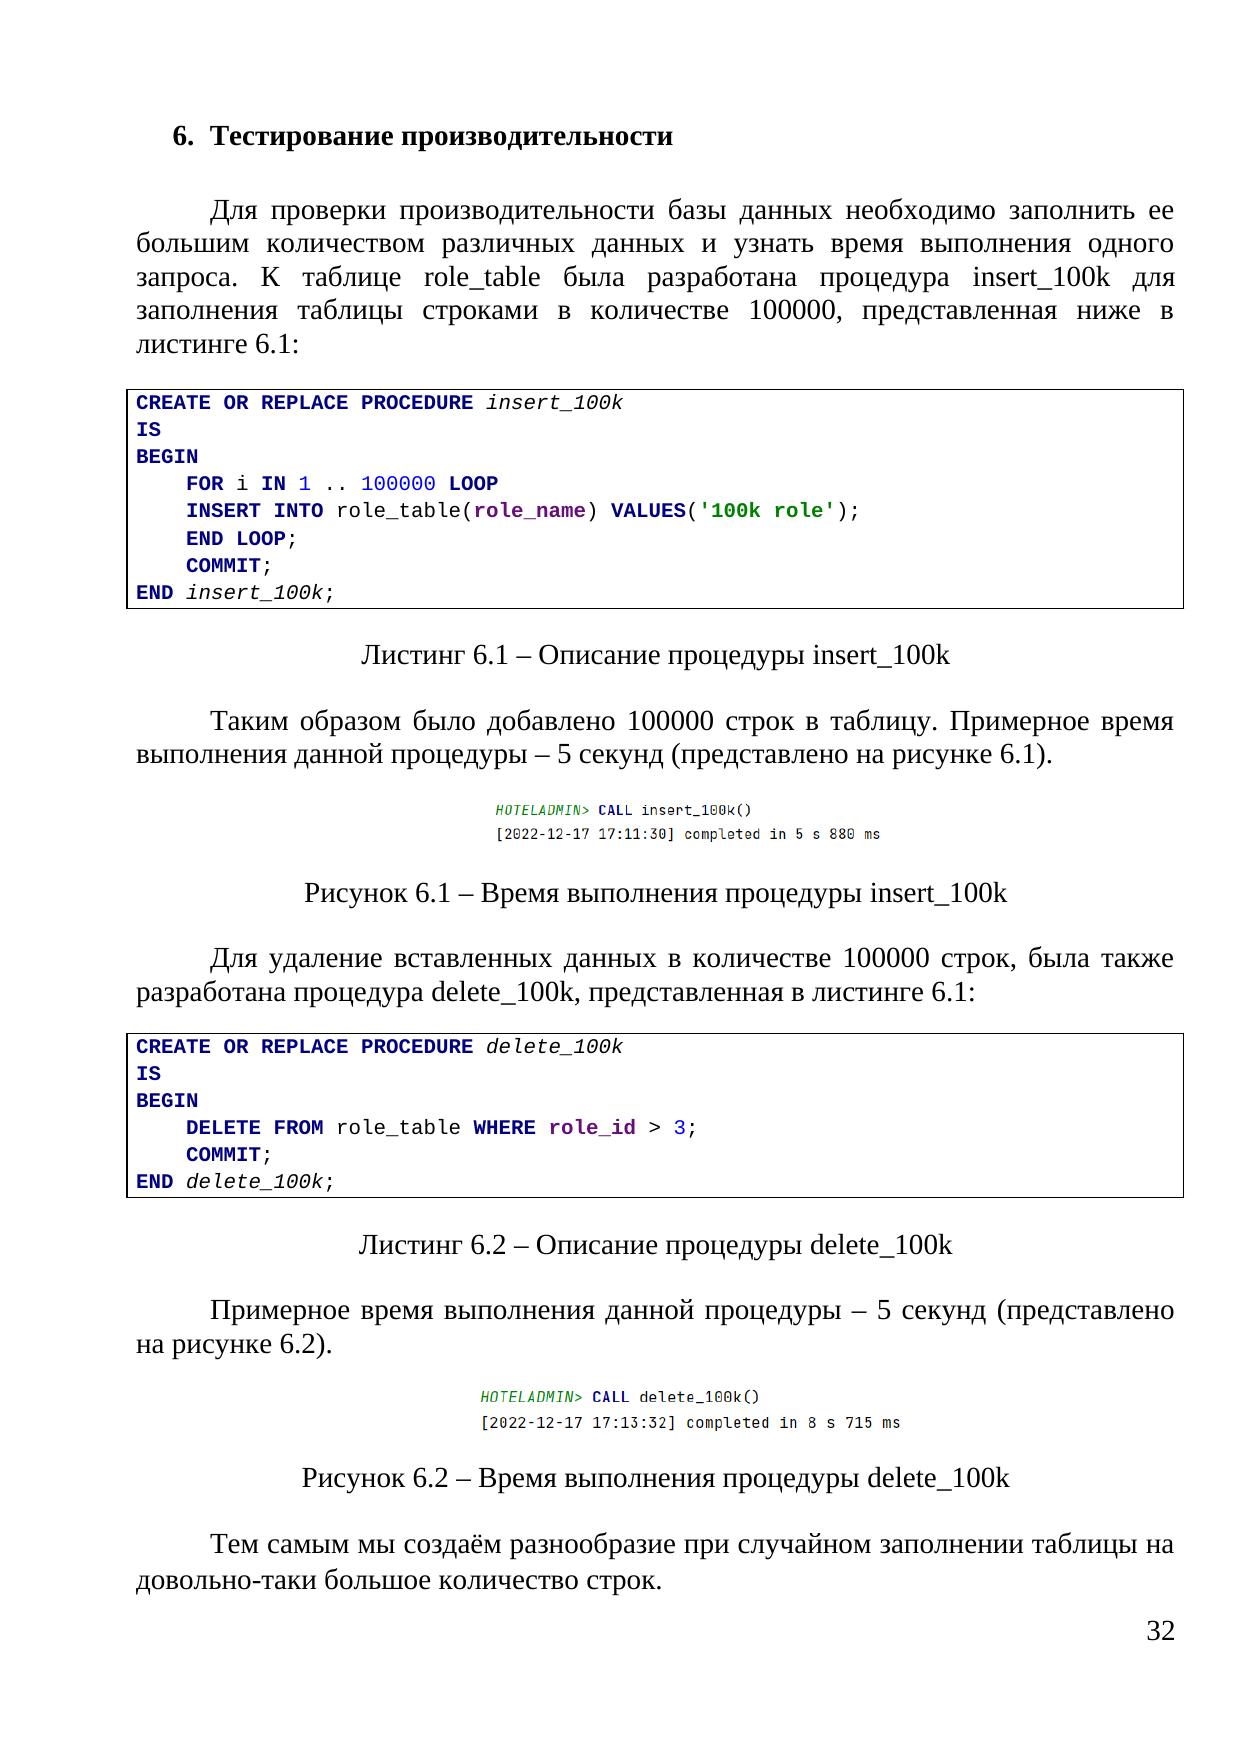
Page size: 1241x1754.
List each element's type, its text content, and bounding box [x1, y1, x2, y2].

text Примерное время выполнения данной процедуры – 5 секунд (представлено на рисунке 6.2). [136, 1292, 1175, 1359]
text Листинг 6.1 – Описание процедуры insert_100k [136, 637, 1175, 671]
text Рисунок 6.1 – Время выполнения процедуры insert_100k [136, 875, 1175, 909]
text Таким образом было добавлено 100000 строк в таблицу. Примерное время выполнения данной процедуры – 5 секунд (представлено на рисунке 6.1). [136, 703, 1175, 770]
picture [490, 798, 894, 851]
text Для удаление вставленных данных в количестве 100000 строк, была также разработана процедура delete_100k, представленная в листинге 6.1: [136, 940, 1175, 1007]
subtitle Тестирование производительности [136, 118, 1175, 152]
text Листинг 6.2 – Описание процедуры delete_100k [136, 1227, 1175, 1260]
text CREATE OR REPLACE PROCEDURE delete_100k IS BEGIN DELETE FROM role_table WHERE role_id > 3; COMMIT; END delete_100k; [128, 1034, 1183, 1197]
text Для проверки производительности базы данных необходимо заполнить ее большим количеством различных данных и узнать время выполнения одного запроса. К таблице role_table была разработана процедура insert_100k для заполнения таблицы строками в количестве 100000, представленная ниже в листинге 6.1: [136, 192, 1175, 359]
picture [474, 1384, 911, 1436]
text Рисунок 6.2 – Время выполнения процедуры delete_100k [136, 1461, 1175, 1494]
text Тем самым мы создаём разнообразие при случайном заполнении таблицы на довольно-таки большое количество строк. [136, 1526, 1175, 1596]
text CREATE OR REPLACE PROCEDURE insert_100k IS BEGIN FOR i IN 1 .. 100000 LOOP INSERT INTO role_table(role_name) VALUES('100k role'); END LOOP; COMMIT; END insert_100k; [128, 390, 1183, 608]
